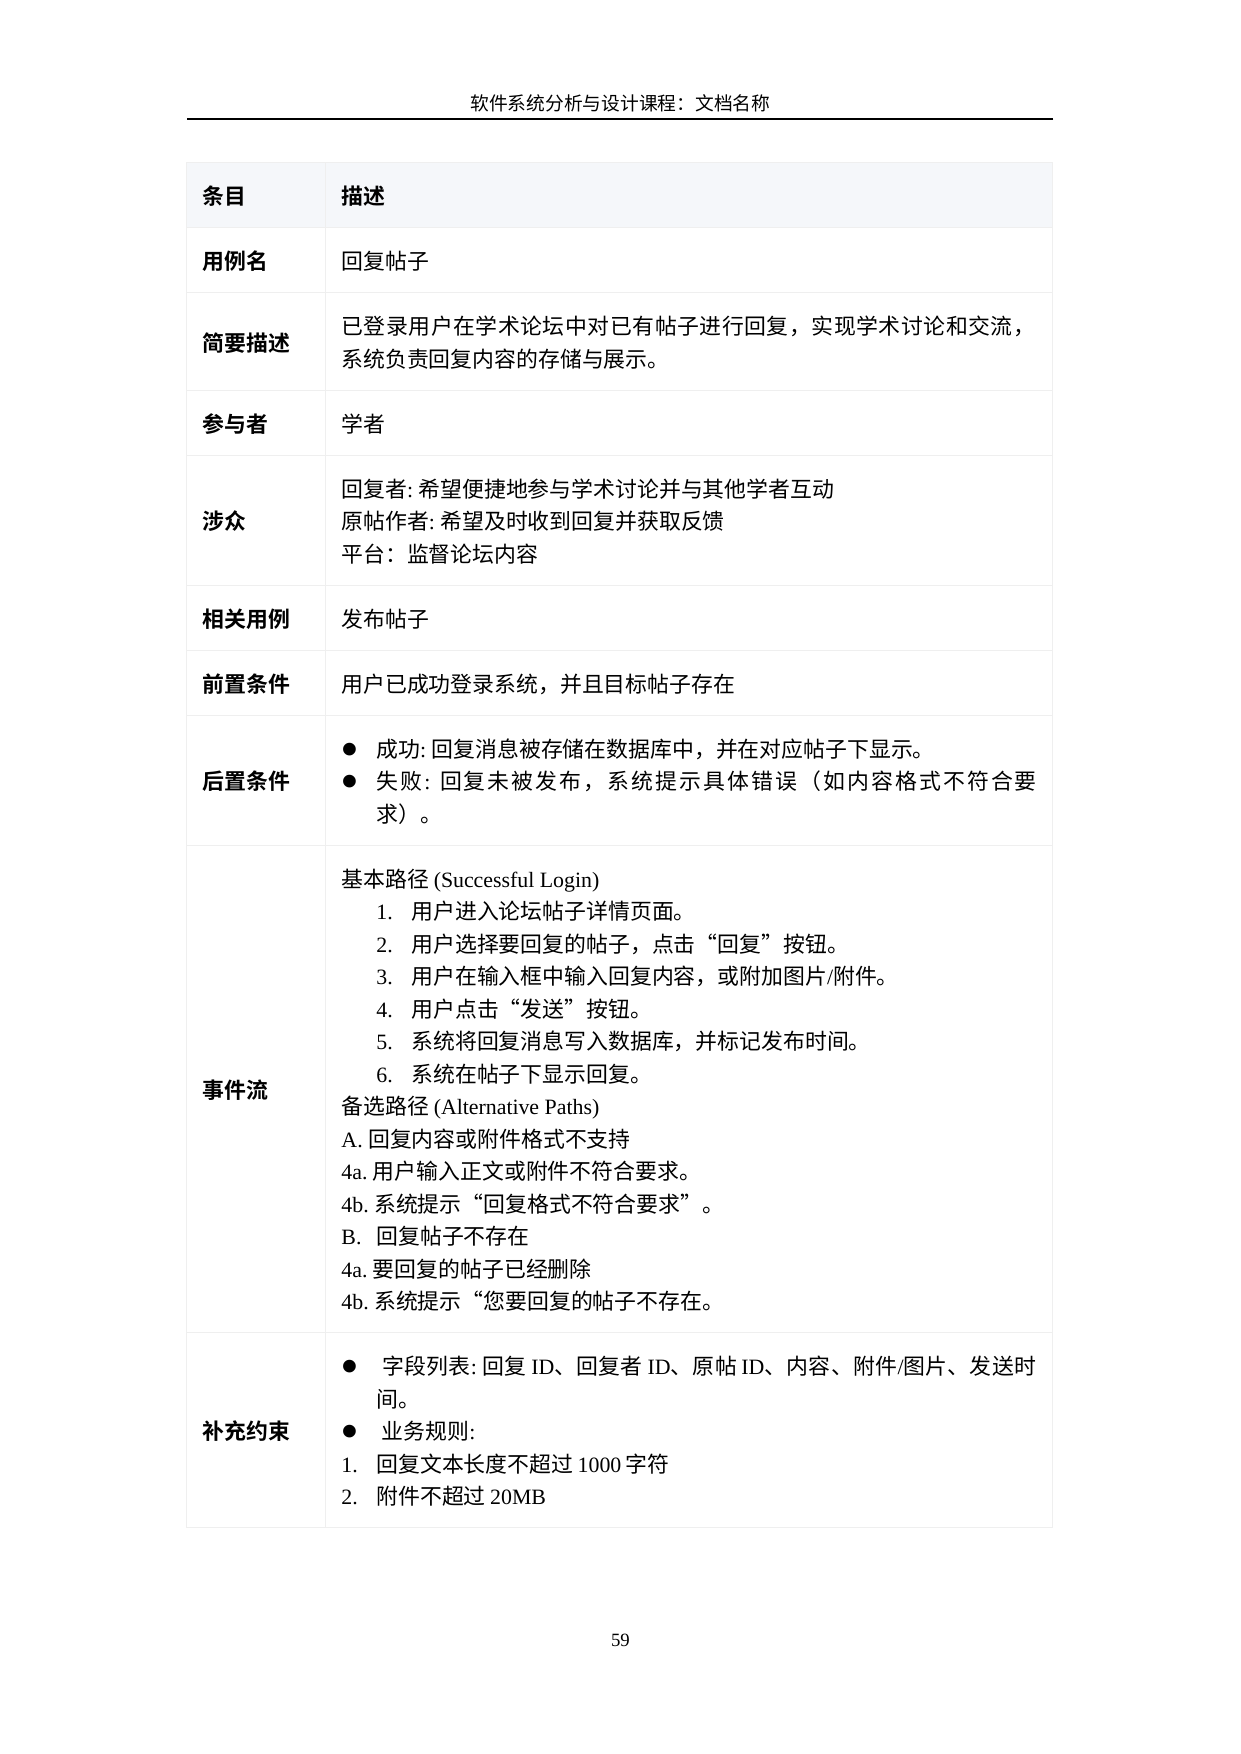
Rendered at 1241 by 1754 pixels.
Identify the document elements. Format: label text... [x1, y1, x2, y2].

table_cell 已登录用户在学术论坛中对已有帖子进行回复，实现学术讨论和交流，系统负责回复内容的存储与展示。 [326, 293, 1052, 389]
table_cell 回复者: 希望便捷地参与学术讨论并与其他学者互动 原帖作者: 希望及时收到回复并获取反馈 平台：监督论坛内容 [326, 456, 1052, 584]
table_cell 相关用例 [187, 586, 325, 649]
table_cell 学者 [326, 391, 1052, 454]
table_cell 事件流 [187, 846, 325, 1332]
table_cell 回复帖子 [326, 228, 1052, 292]
table_header 条目 [187, 163, 325, 227]
table_cell 补充约束 [187, 1333, 325, 1527]
table_cell 简要描述 [187, 293, 325, 389]
table_header 描述 [326, 163, 1052, 227]
table_cell 后置条件 [187, 716, 325, 844]
table_cell 用例名 [187, 228, 325, 292]
table_cell 基本路径 (Successful Login) 用户进入论坛帖子详情页面。 用户选择要回复的帖子，点击“回复”按钮。 用户在输入框中输入回复内容，或附加图片/附件。 用户点击“发送”按钮。 系统将回复消息写入数据库，并标记发布时间。 系统在帖子下显示回复。 备选路径 (Alternative Paths) A. 回复内容或附件格式不支持 4a. 用户输入正文或附件不符合要求。 4b. 系统提示“回复格式不符合要求”。 回复帖子不存在 4a. 要回复的帖子已经删除 4b. 系统提示“您要回复的帖子不存在。 [326, 846, 1052, 1332]
table_cell 字段列表: 回复ID、回复者ID、原帖ID、内容、附件/图片、发送时间。 业务规则: 回复文本长度不超过1000字符 附件不超过20MB [326, 1333, 1052, 1527]
table_cell 成功: 回复消息被存储在数据库中，并在对应帖子下显示。 失败: 回复未被发布，系统提示具体错误（如内容格式不符合要求）。 [326, 716, 1052, 844]
table_cell 涉众 [187, 456, 325, 584]
table_cell 发布帖子 [326, 586, 1052, 649]
table_cell 参与者 [187, 391, 325, 454]
table_cell 前置条件 [187, 651, 325, 714]
table_cell 用户已成功登录系统，并且目标帖子存在 [326, 651, 1052, 714]
